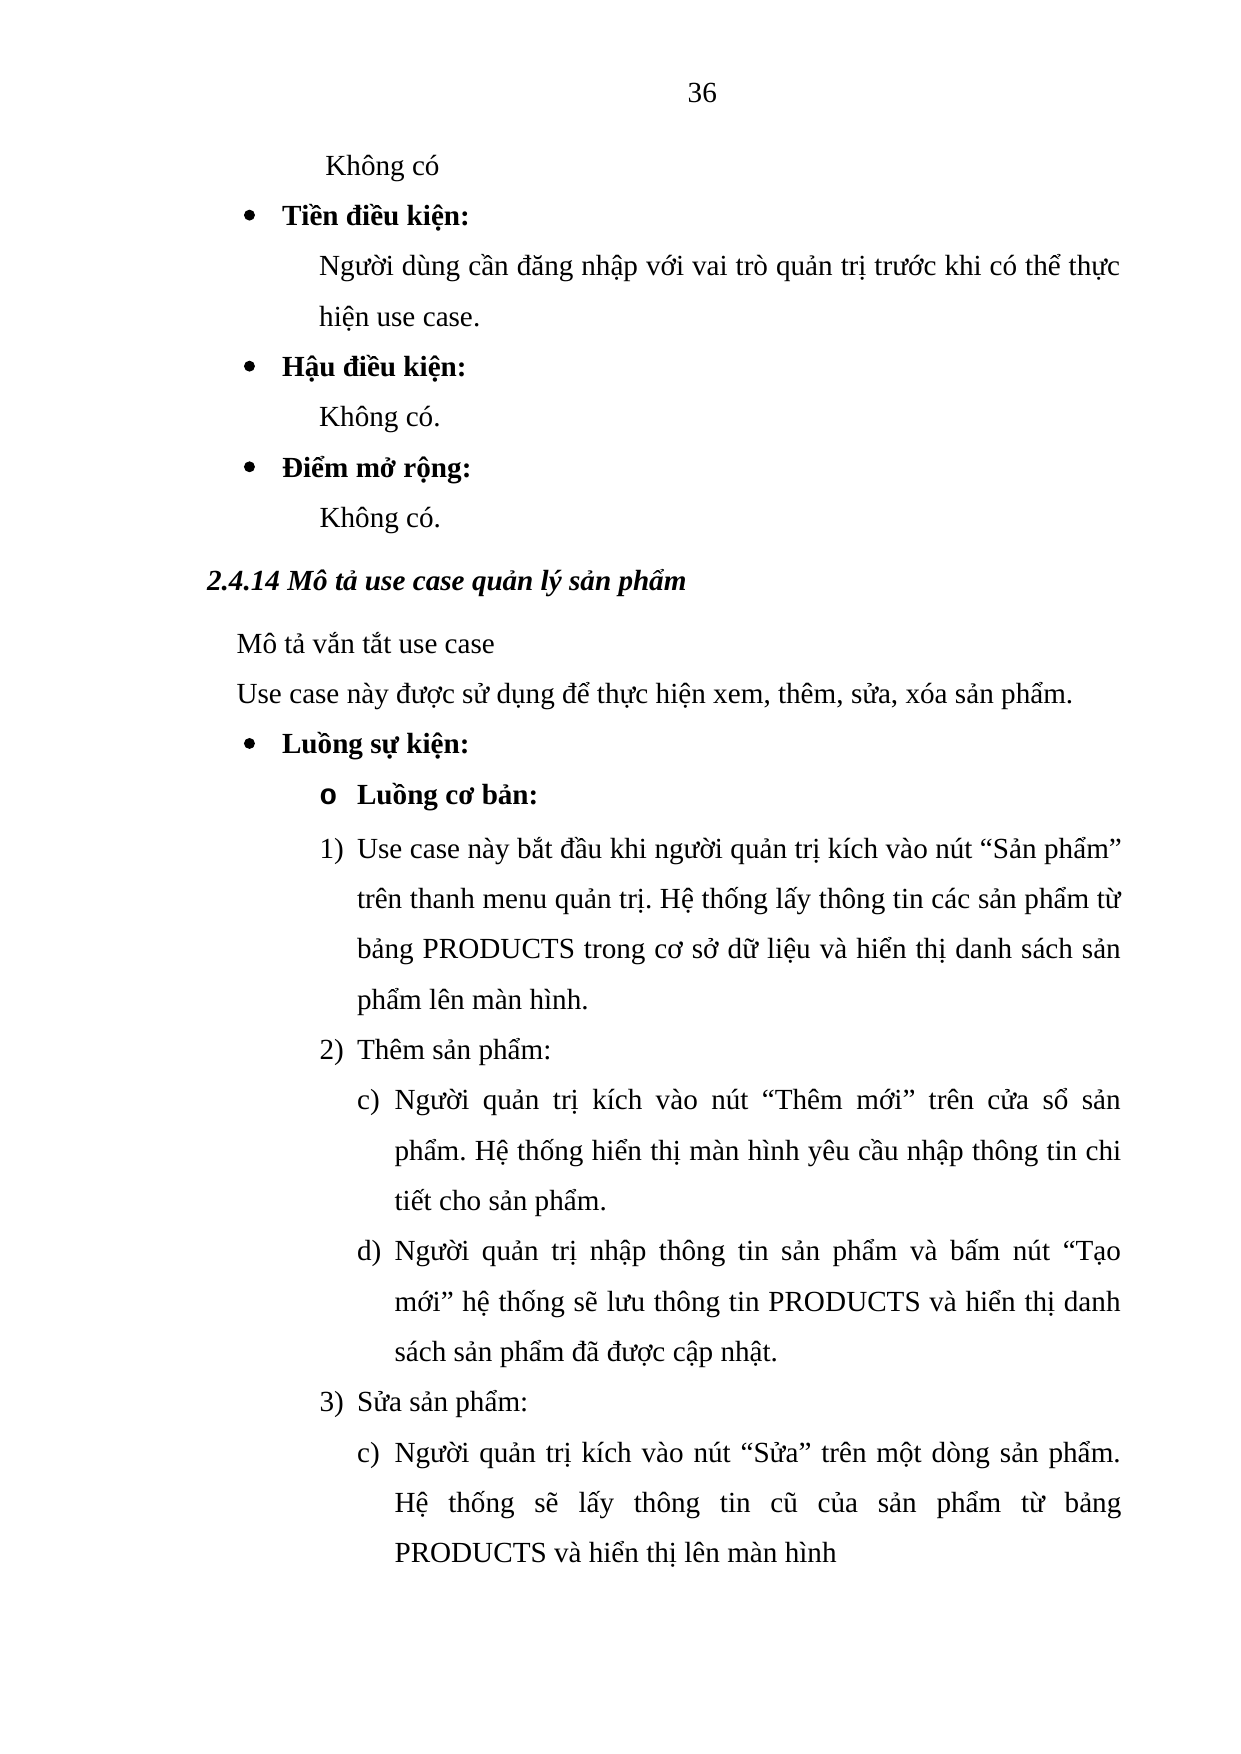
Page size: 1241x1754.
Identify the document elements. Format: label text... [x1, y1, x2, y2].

list Người quản trị kích vào nút “Sửa” trên một dòng sản phẩm. Hệ thống sẽ lấy thông tin cũ của sản phẩm từ bảng PRODUCTS và hiển thị lên màn hình [357, 1435, 1122, 1569]
list Người quản trị nhập thông tin sản phẩm và bấm nút “Tạo mới” hệ thống sẽ lưu thông tin PRODUCTS và hiển thị danh sách sản phẩm đã được cập nhật. [357, 1233, 1122, 1368]
text Người dùng cần đăng nhập với vai trò quản trị trước khi có thể thực hiện use case. [319, 248, 1122, 332]
list Điểm mở rộng: [244, 450, 1122, 483]
list Thêm sản phẩm: [319, 1032, 1122, 1066]
list Use case này bắt đầu khi người quản trị kích vào nút “Sản phẩm” trên thanh menu quản trị. Hệ thống lấy thông tin các sản phẩm từ bảng PRODUCTS trong cơ sở dữ liệu và hiển thị danh sách sản phẩm lên màn hình. [319, 831, 1122, 1015]
text Mô tả vắn tắt use case [236, 626, 1122, 659]
text Use case này được sử dụng để thực hiện xem, thêm, sửa, xóa sản phẩm. [236, 676, 1122, 710]
list Hậu điều kiện: [244, 349, 1122, 383]
subtitle Mô tả use case quản lý sản phẩm [207, 563, 1122, 597]
text Không có [325, 148, 1122, 181]
list Người quản trị kích vào nút “Thêm mới” trên cửa sổ sản phẩm. Hệ thống hiển thị màn hình yêu cầu nhập thông tin chi tiết cho sản phẩm. [357, 1082, 1122, 1217]
list Luồng sự kiện: [244, 726, 1122, 760]
list Luồng cơ bản: [319, 777, 1122, 813]
text Không có. [319, 500, 1122, 534]
text Không có. [319, 399, 1122, 433]
list Tiền điều kiện: [244, 198, 1122, 232]
list Sửa sản phẩm: [319, 1384, 1122, 1418]
